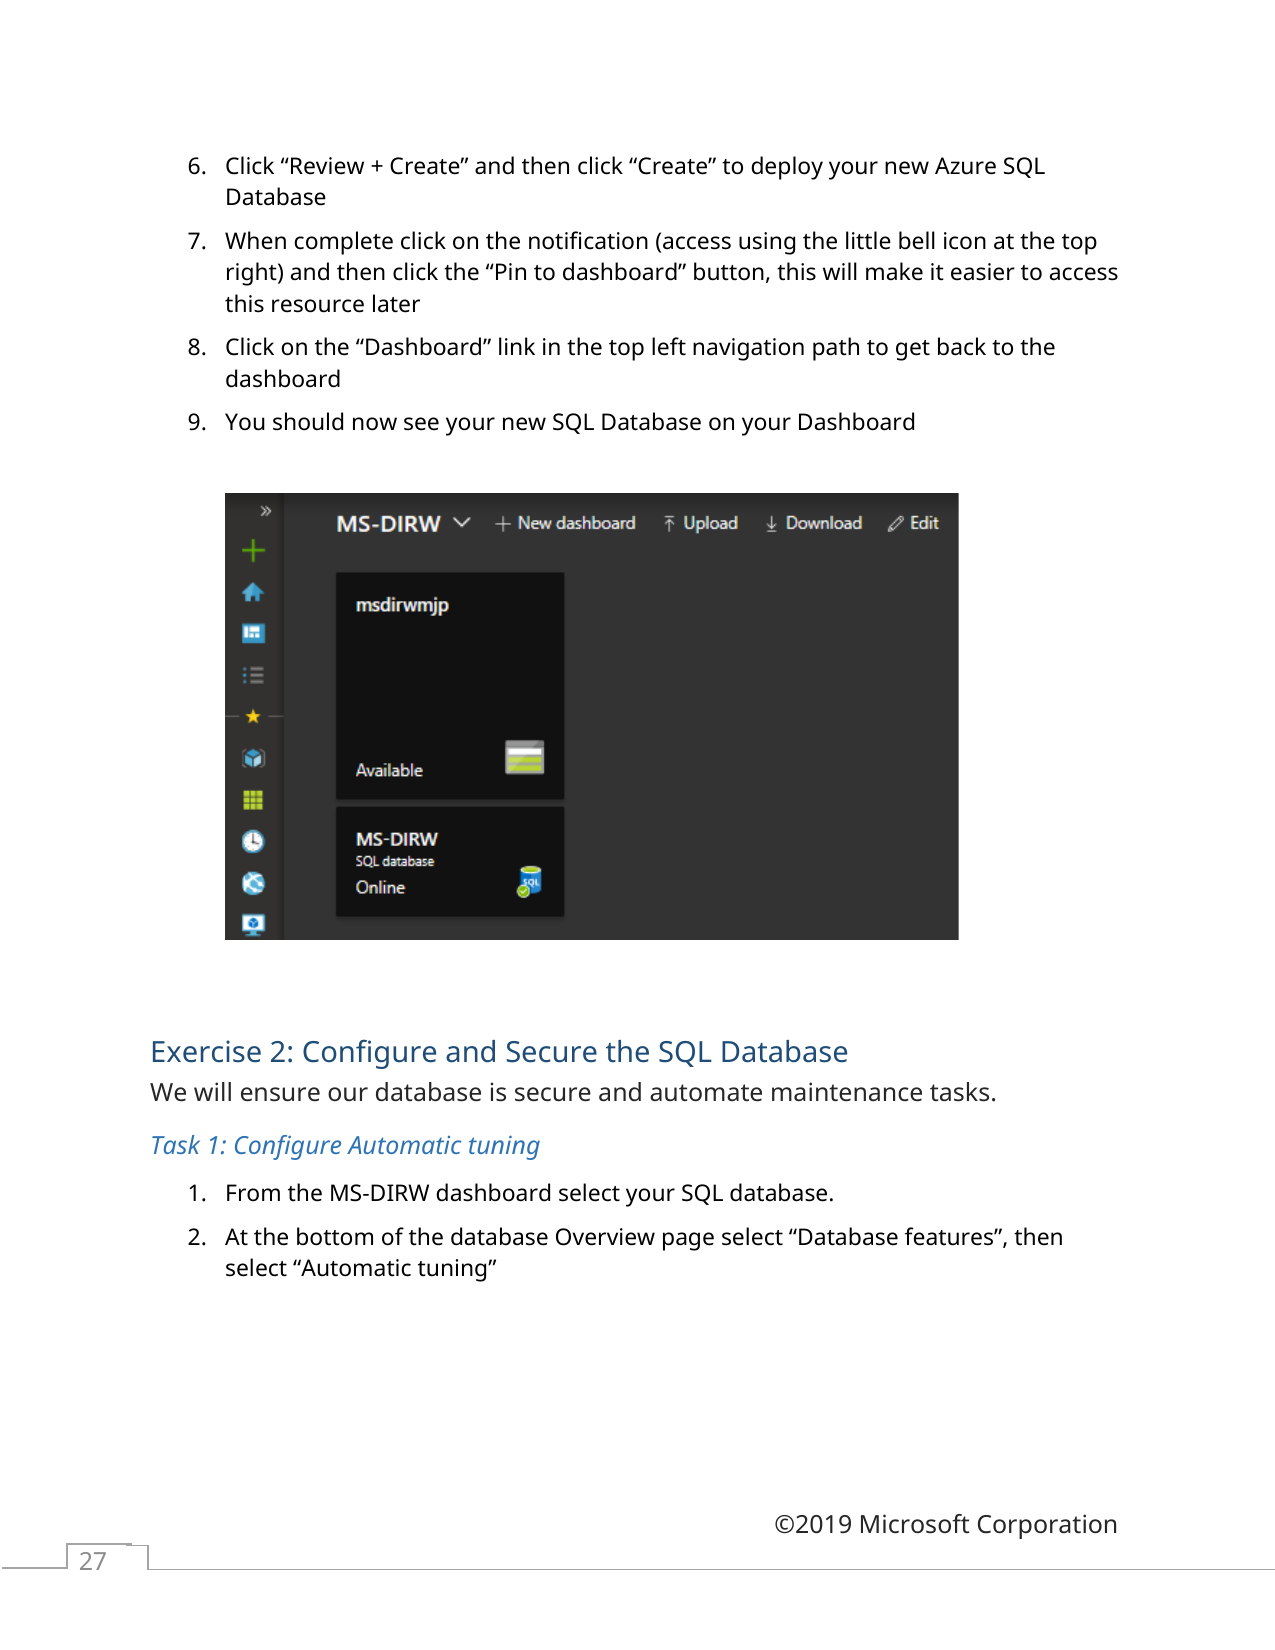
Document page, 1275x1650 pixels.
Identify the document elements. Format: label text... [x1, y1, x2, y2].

list You should now see your new SQL Database on your Dashboard [187, 406, 1125, 437]
list Click on the “Dashboard” link in the top left navigation path to get back to the dashboard [187, 331, 1125, 394]
picture [225, 493, 959, 940]
list From the MS-DIRW dashboard select your SQL database. [187, 1177, 1125, 1208]
text We will ensure our database is secure and automate maintenance tasks. [150, 1074, 1125, 1108]
subtitle Task 1: Configure Automatic tuning [150, 1128, 1125, 1162]
text Exercise 2: Configure and Secure the SQL Database [150, 1032, 1125, 1071]
list Click “Review + Create” and then click “Create” to deploy your new Azure SQL Database [187, 150, 1125, 212]
list At the bottom of the database Overview page select “Database features”, then select “Automatic tuning” [187, 1221, 1125, 1283]
list When complete click on the notification (access using the little bell icon at the top right) and then click the “Pin to dashboard” button, this will make it easier to access this resource later [187, 225, 1125, 319]
